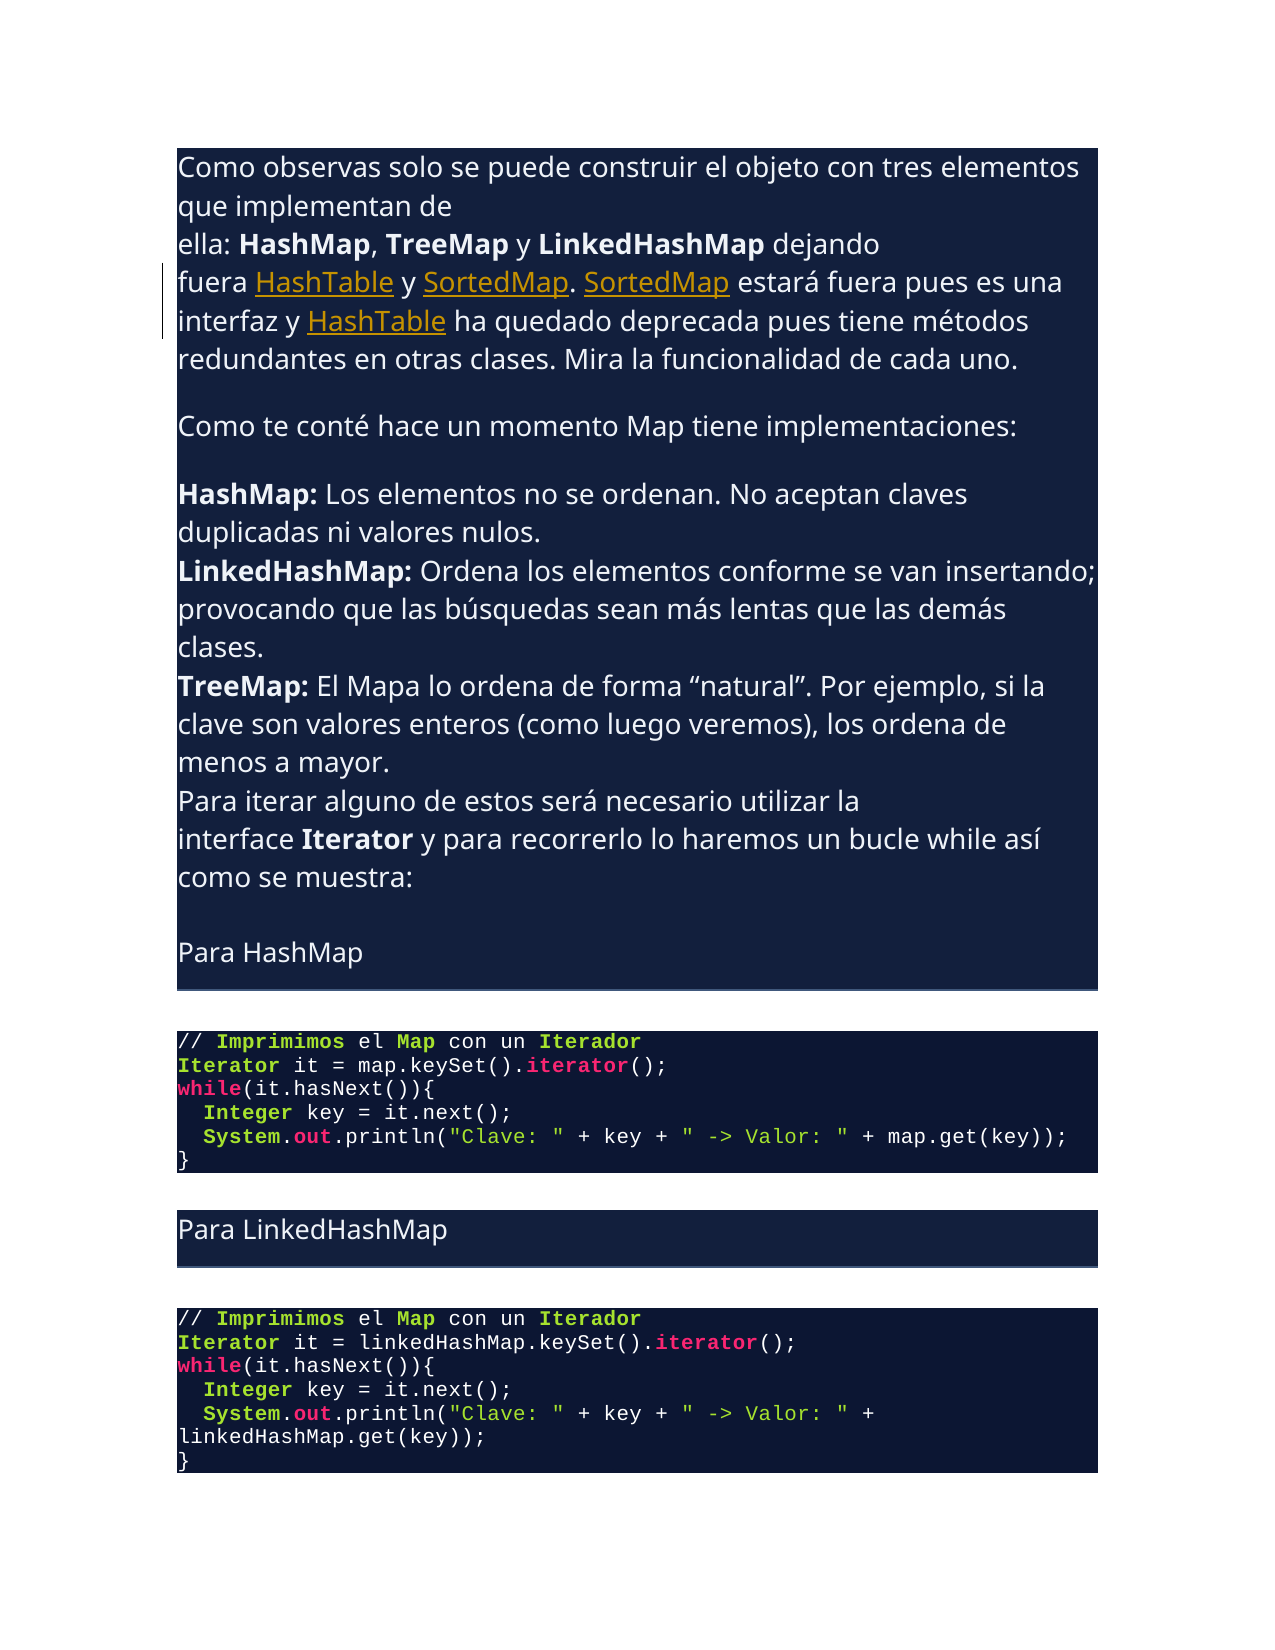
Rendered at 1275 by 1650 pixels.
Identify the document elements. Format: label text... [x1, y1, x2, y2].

text Integer key = it.next(); [177, 1379, 1098, 1403]
text // Imprimimos el Map con un Iterador [177, 1031, 1098, 1055]
text // Imprimimos el Map con un Iterador [177, 1308, 1098, 1332]
text } [177, 1450, 1098, 1473]
subtitle Para LinkedHashMap [177, 1210, 1098, 1266]
text HashMap: Los elementos no se ordenan. No aceptan claves duplicadas ni valores nulos. LinkedHashMap: Ordena los elementos conforme se van insertando; provocando que las búsquedas sean más lentas que las demás clases. TreeMap: El Mapa lo ordena de forma “natural”. Por ejemplo, si la clave son valores enteros (como luego veremos), los ordena de menos a mayor. [177, 474, 1098, 781]
text System.out.println("Clave: " + key + " -> Valor: " + linkedHashMap.get(key)); [177, 1403, 1098, 1450]
text Iterator it = map.keySet().iterator(); [177, 1055, 1098, 1078]
text while(it.hasNext()){ [177, 1078, 1098, 1102]
text Como te conté hace un momento Map tiene implementaciones: [177, 407, 1098, 445]
text Integer key = it.next(); [177, 1102, 1098, 1126]
text while(it.hasNext()){ [177, 1355, 1098, 1379]
text } [177, 1149, 1098, 1173]
text System.out.println("Clave: " + key + " -> Valor: " + map.get(key)); [177, 1126, 1098, 1149]
text Como observas solo se puede construir el objeto con tres elementos que implementan de ella: HashMap, TreeMap y LinkedHashMap dejando fuera y . estará fuera pues es una interfaz y ha quedado deprecada pues tiene métodos redundantes en otras clases. Mira la funcionalidad de cada uno. [177, 148, 1098, 378]
text Iterator it = linkedHashMap.keySet().iterator(); [177, 1332, 1098, 1355]
subtitle Para HashMap [177, 933, 1098, 989]
text Para iterar alguno de estos será necesario utilizar la interface Iterator y para recorrerlo lo haremos un bucle while así como se muestra: [177, 781, 1098, 896]
